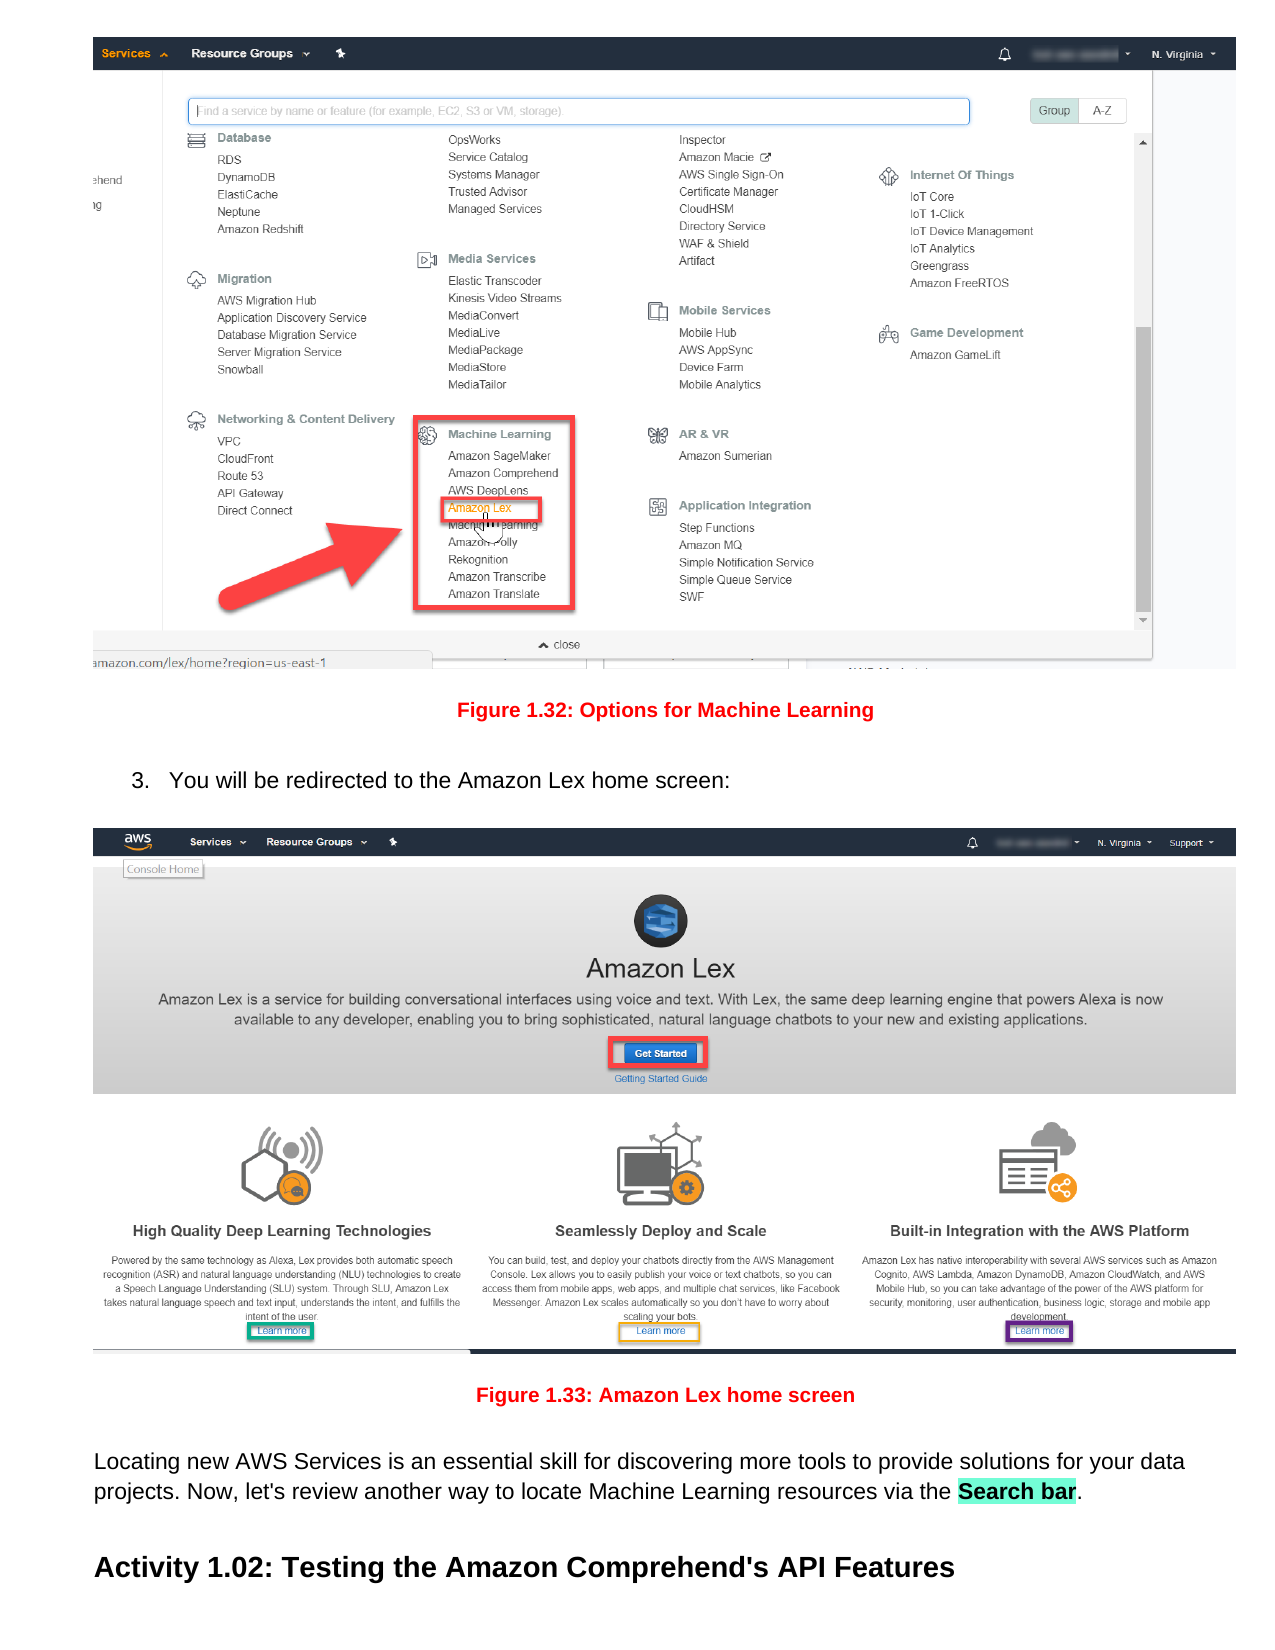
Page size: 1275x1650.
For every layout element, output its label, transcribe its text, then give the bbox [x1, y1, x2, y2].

text Locating new AWS Services is an essential skill for discovering more tools to provide solutions for your data projects. Now, let's review another way to locate Machine Learning resources via the Search bar. [94, 1448, 1237, 1504]
picture [93, 37, 1236, 669]
text Figure 1.33: Amazon Lex home screen [94, 1383, 1237, 1407]
text You will be redirected to the Amazon Lex home screen: [131, 767, 1237, 793]
picture [93, 828, 1236, 1354]
text Activity 1.02: Testing the Amazon Comprehend's API Features [94, 1550, 1237, 1583]
text Figure 1.32: Options for Machine Learning [94, 698, 1237, 722]
